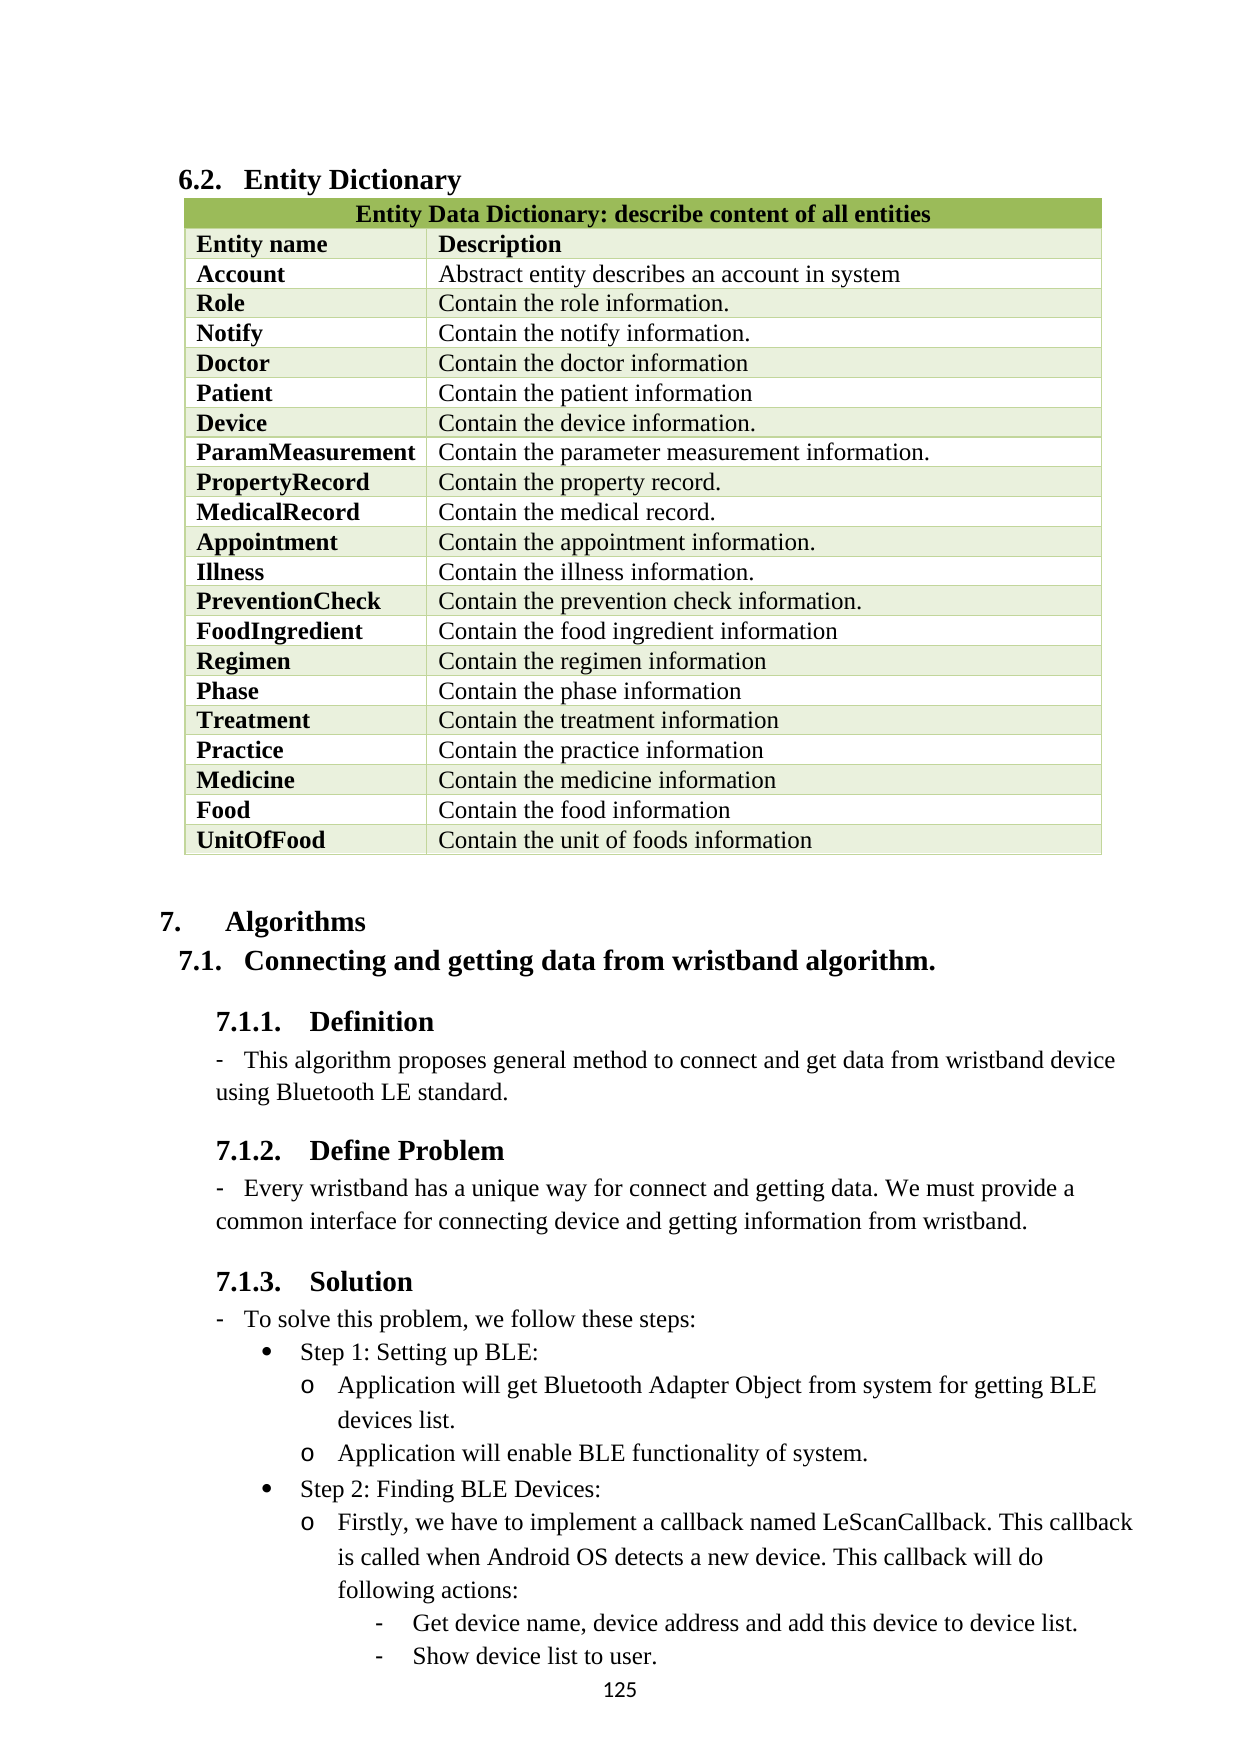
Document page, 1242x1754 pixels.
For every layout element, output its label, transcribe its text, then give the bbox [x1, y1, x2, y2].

list Application will get Bluetooth Adapter Object from system for getting BLE devices list. [300, 1370, 1146, 1434]
subtitle Algorithms [159, 904, 1146, 937]
subtitle Define Problem [216, 1133, 1146, 1167]
table_cell Food [186, 795, 426, 824]
table_cell Account [186, 259, 426, 287]
table_cell Appointment [186, 527, 426, 556]
table_cell PreventionCheck [186, 586, 426, 615]
subtitle Connecting and getting data from wristband algorithm. [169, 943, 1146, 977]
table_cell Contain the food information [427, 795, 1101, 824]
table_cell Contain the treatment information [427, 706, 1101, 734]
table_cell Role [186, 289, 426, 317]
table_cell Device [186, 408, 426, 436]
table_cell FoodIngredient [186, 616, 426, 645]
table_cell Illness [186, 557, 426, 585]
table_cell Regimen [186, 646, 426, 675]
table_cell Contain the device information. [427, 408, 1101, 436]
list To solve this problem, we follow these steps: [216, 1304, 1146, 1333]
list Every wristband has a unique way for connect and getting data. We must provide a common interface for connecting device and getting information from wristband. [216, 1173, 1146, 1235]
table_cell Medicine [186, 765, 426, 794]
list Firstly, we have to implement a callback named LeScanCallback. This callback is called when Android OS detects a new device. This callback will do following actions: [300, 1507, 1146, 1603]
table_cell Contain the food ingredient information [427, 616, 1101, 645]
table_cell Contain the appointment information. [427, 527, 1101, 556]
table_cell PropertyRecord [186, 467, 426, 496]
list Application will enable BLE functionality of system. [300, 1438, 1146, 1469]
table_cell Contain the doctor information [427, 348, 1101, 377]
table_cell Practice [186, 735, 426, 764]
table_cell Contain the unit of foods information [427, 825, 1101, 853]
table_cell Contain the practice information [427, 735, 1101, 764]
table_cell Entity name [186, 229, 426, 258]
table_cell Contain the prevention check information. [427, 586, 1101, 615]
table_cell Patient [186, 378, 426, 407]
table_cell Contain the regimen information [427, 646, 1101, 675]
table_cell Contain the property record. [427, 467, 1101, 496]
table_cell Contain the patient information [427, 378, 1101, 407]
list Step 2: Finding BLE Devices: [262, 1474, 1146, 1502]
table_cell Description [427, 229, 1101, 258]
subtitle Definition [216, 1004, 1146, 1038]
list Step 1: Setting up BLE: [262, 1337, 1146, 1366]
table_cell Notify [186, 318, 426, 347]
table_header Entity Data Dictionary: describe content of all entities [186, 199, 1101, 228]
list Show device list to user. [375, 1641, 1146, 1670]
table_cell Phase [186, 676, 426, 704]
subtitle Solution [216, 1264, 1146, 1298]
table_cell Doctor [186, 348, 426, 377]
table_cell Contain the medical record. [427, 497, 1101, 526]
subtitle Entity Dictionary [169, 162, 1146, 196]
table_cell Treatment [186, 706, 426, 734]
table_cell Contain the phase information [427, 676, 1101, 704]
list Get device name, device address and add this device to device list. [375, 1608, 1146, 1637]
table_cell Abstract entity describes an account in system [427, 259, 1101, 287]
table_cell UnitOfFood [186, 825, 426, 853]
table_cell Contain the notify information. [427, 318, 1101, 347]
table_cell ParamMeasurement [186, 438, 426, 466]
table_cell Contain the illness information. [427, 557, 1101, 585]
table_cell Contain the role information. [427, 289, 1101, 317]
table_cell MedicalRecord [186, 497, 426, 526]
table_cell Contain the medicine information [427, 765, 1101, 794]
list This algorithm proposes general method to connect and get data from wristband device using Bluetooth LE standard. [216, 1044, 1146, 1106]
table_cell Contain the parameter measurement information. [427, 438, 1101, 466]
